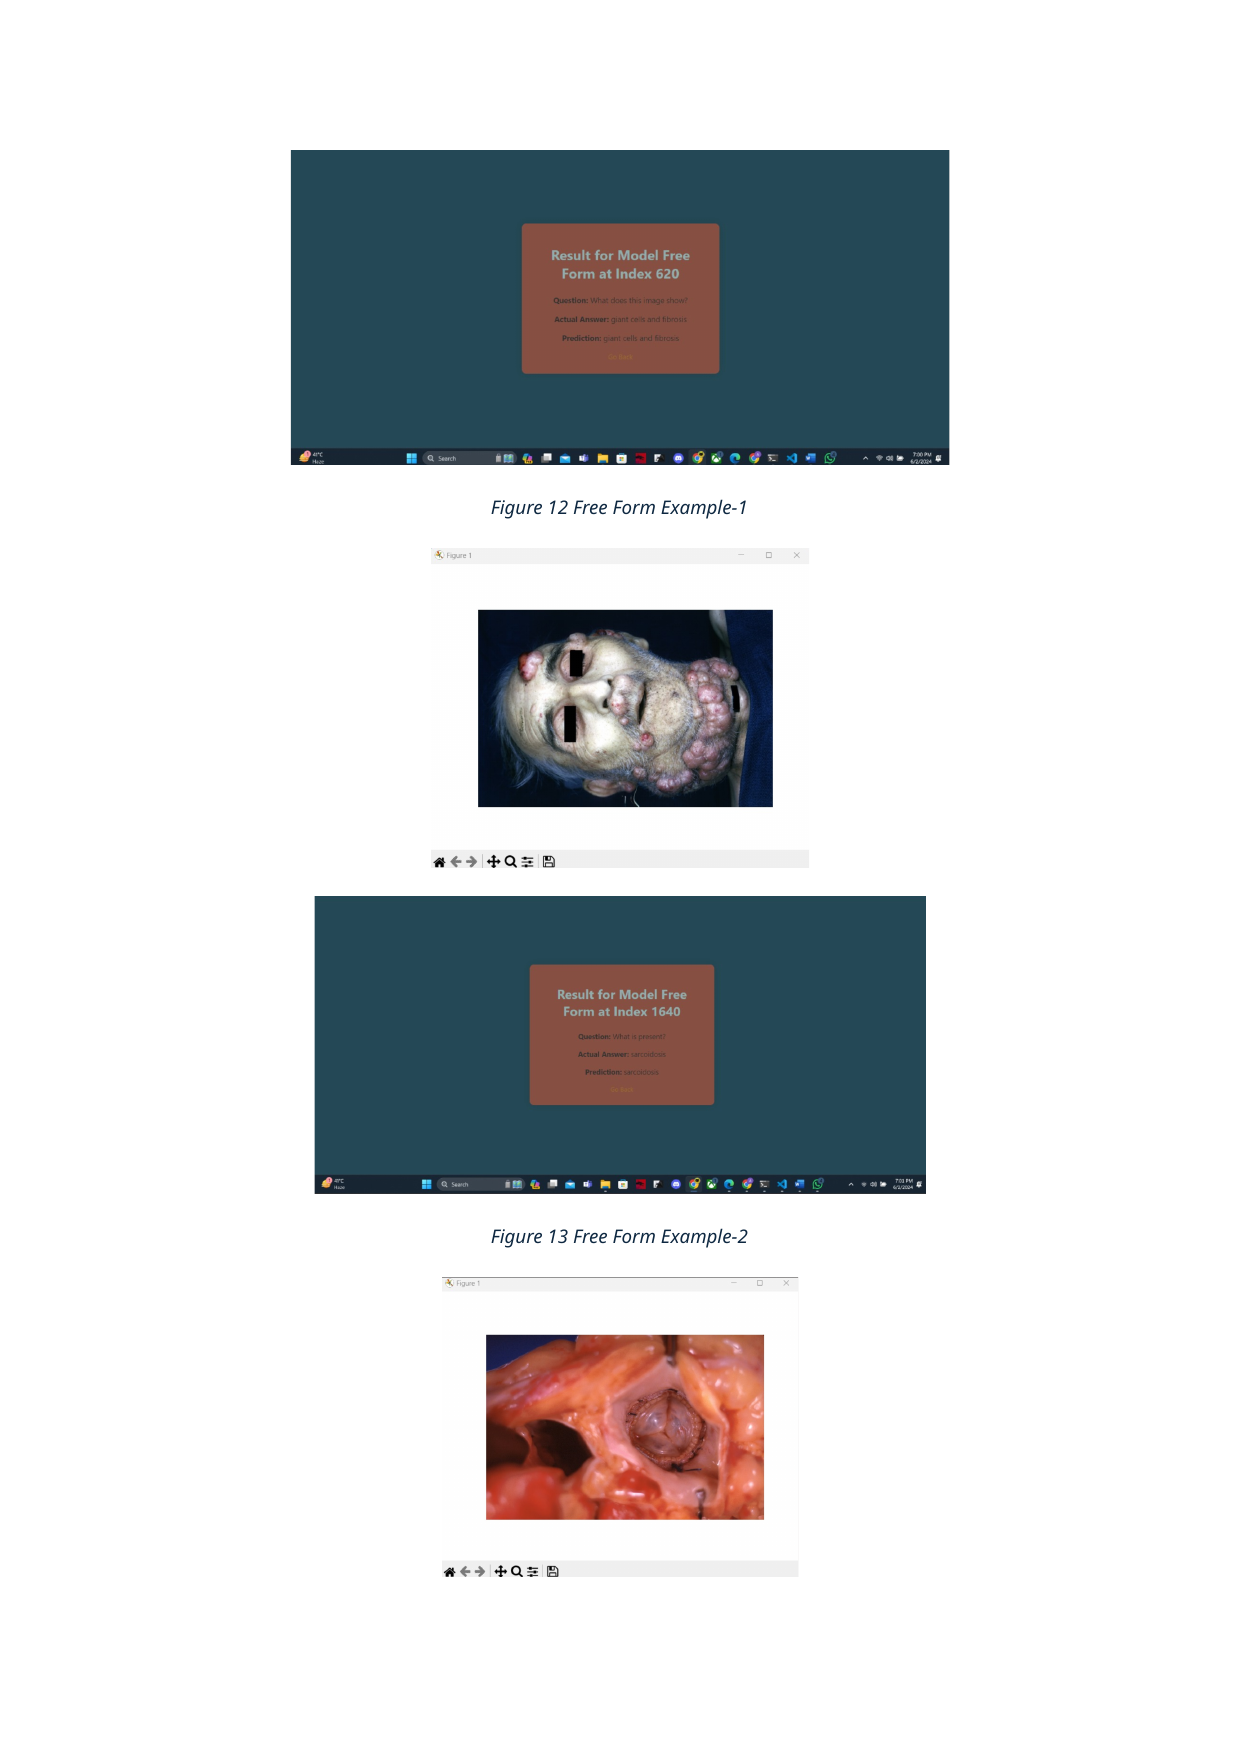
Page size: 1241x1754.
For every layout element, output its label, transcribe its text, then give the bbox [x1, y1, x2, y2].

text Figure 13 Free Form Example-2 [150, 1223, 1090, 1248]
text Figure 12 Free Form Example-1 [150, 494, 1090, 519]
picture [442, 1277, 799, 1577]
picture [290, 150, 950, 465]
picture [314, 896, 926, 1194]
picture [431, 548, 810, 868]
